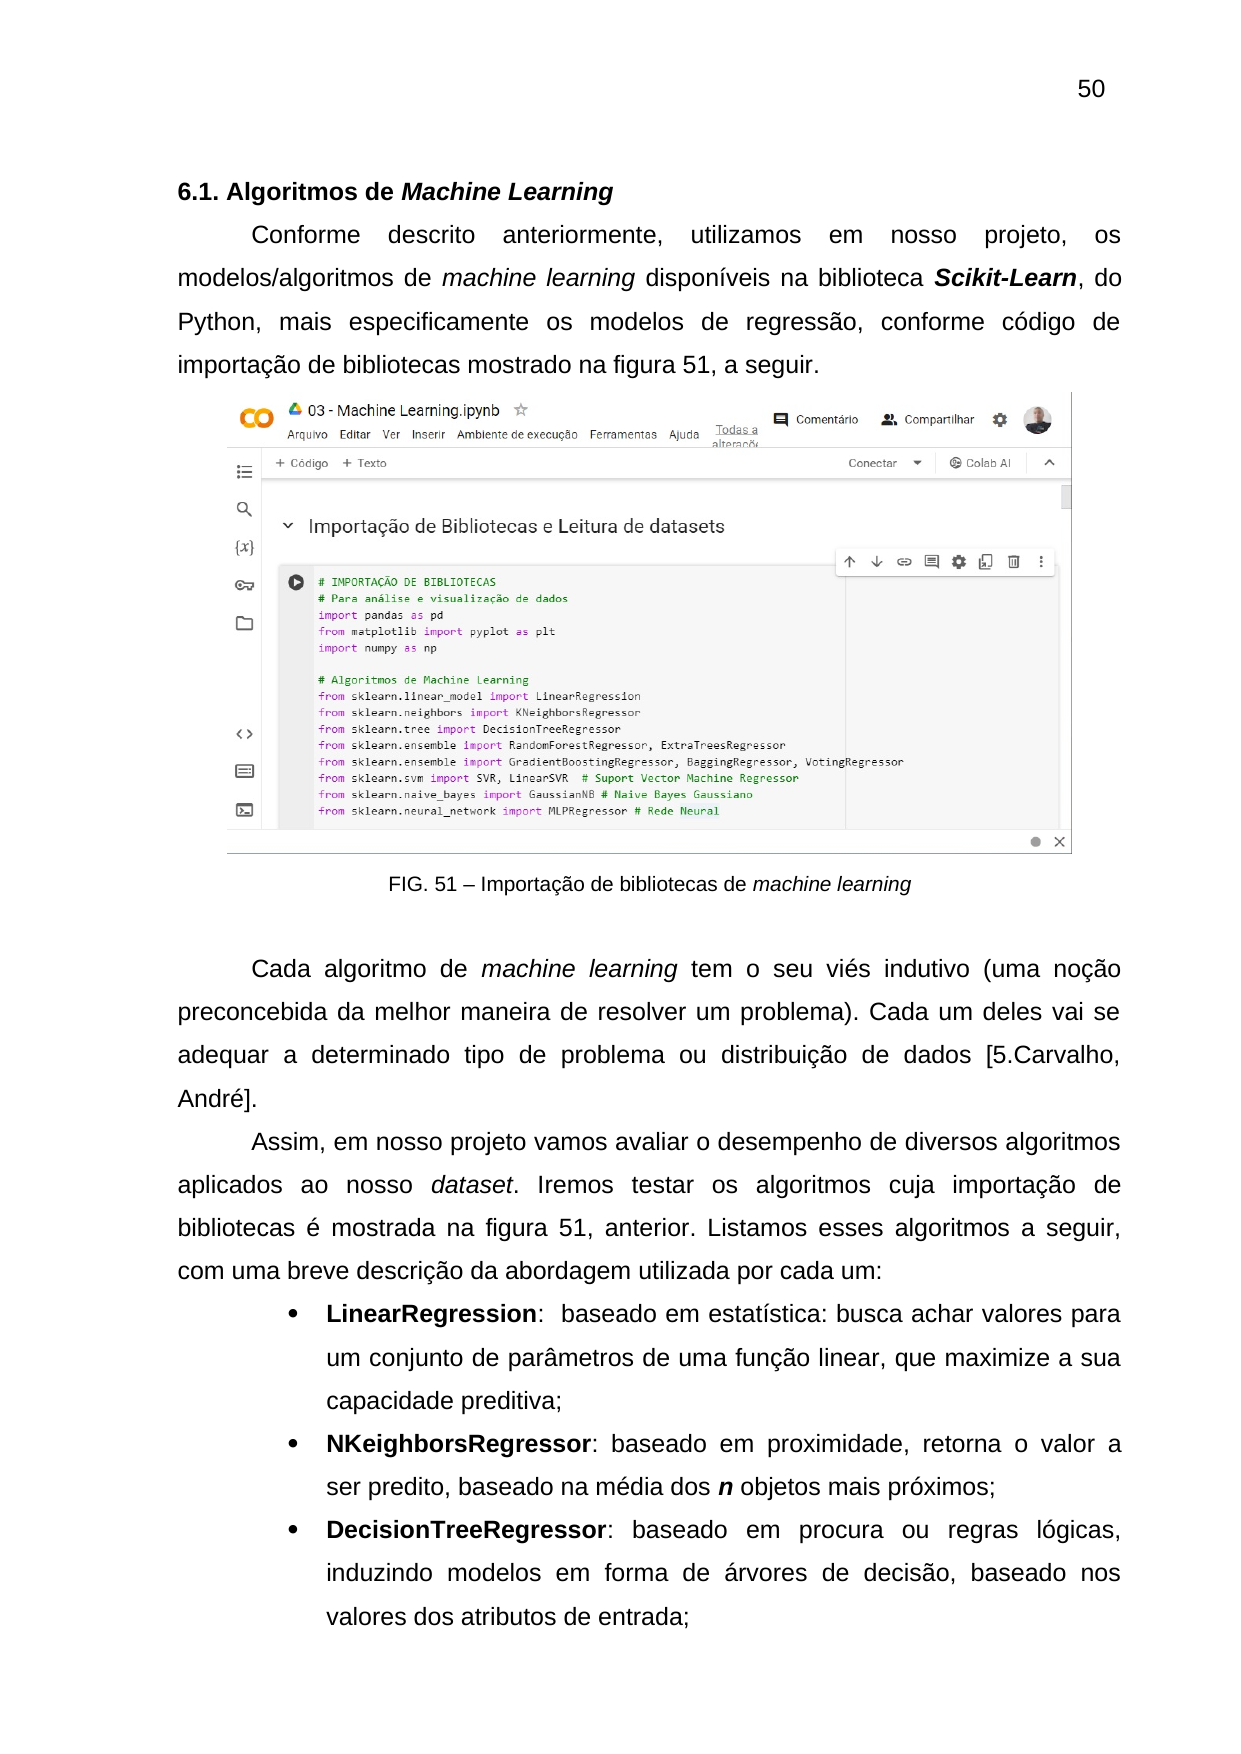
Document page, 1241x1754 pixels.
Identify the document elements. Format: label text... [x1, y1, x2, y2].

text Cada algoritmo de machine learning tem o seu viés indutivo (uma noção preconcebida da melhor maneira de resolver um problema). Cada um deles vai se adequar a determinado tipo de problema ou distribuição de dados [5.Carvalho, André]. [177, 954, 1122, 1112]
list LinearRegression: baseado em estatística: busca achar valores para um conjunto de parâmetros de uma função linear, que maximize a sua capacidade preditiva; [288, 1299, 1122, 1414]
list DecisionTreeRegressor: baseado em procura ou regras lógicas, induzindo modelos em forma de árvores de decisão, baseado nos valores dos atributos de entrada; [288, 1515, 1122, 1630]
picture [227, 392, 1072, 854]
subtitle 6.1. Algoritmos de Machine Learning [177, 177, 1122, 206]
list NKeighborsRegressor: baseado em proximidade, retorna o valor a ser predito, baseado na média dos n objetos mais próximos; [288, 1429, 1122, 1501]
text FIG. 51 – Importação de bibliotecas de machine learning [177, 868, 1122, 897]
text Assim, em nosso projeto vamos avaliar o desempenho de diversos algoritmos aplicados ao nosso dataset. Iremos testar os algoritmos cuja importação de bibliotecas é mostrada na figura 51, anterior. Listamos esses algoritmos a seguir, com uma breve descrição da abordagem utilizada por cada um: [177, 1127, 1122, 1285]
text Conforme descrito anteriormente, utilizamos em nosso projeto, os modelos/algoritmos de machine learning disponíveis na biblioteca Scikit-Learn, do Python, mais especificamente os modelos de regressão, conforme código de importação de bibliotecas mostrado na figura 51, a seguir. [177, 220, 1122, 378]
